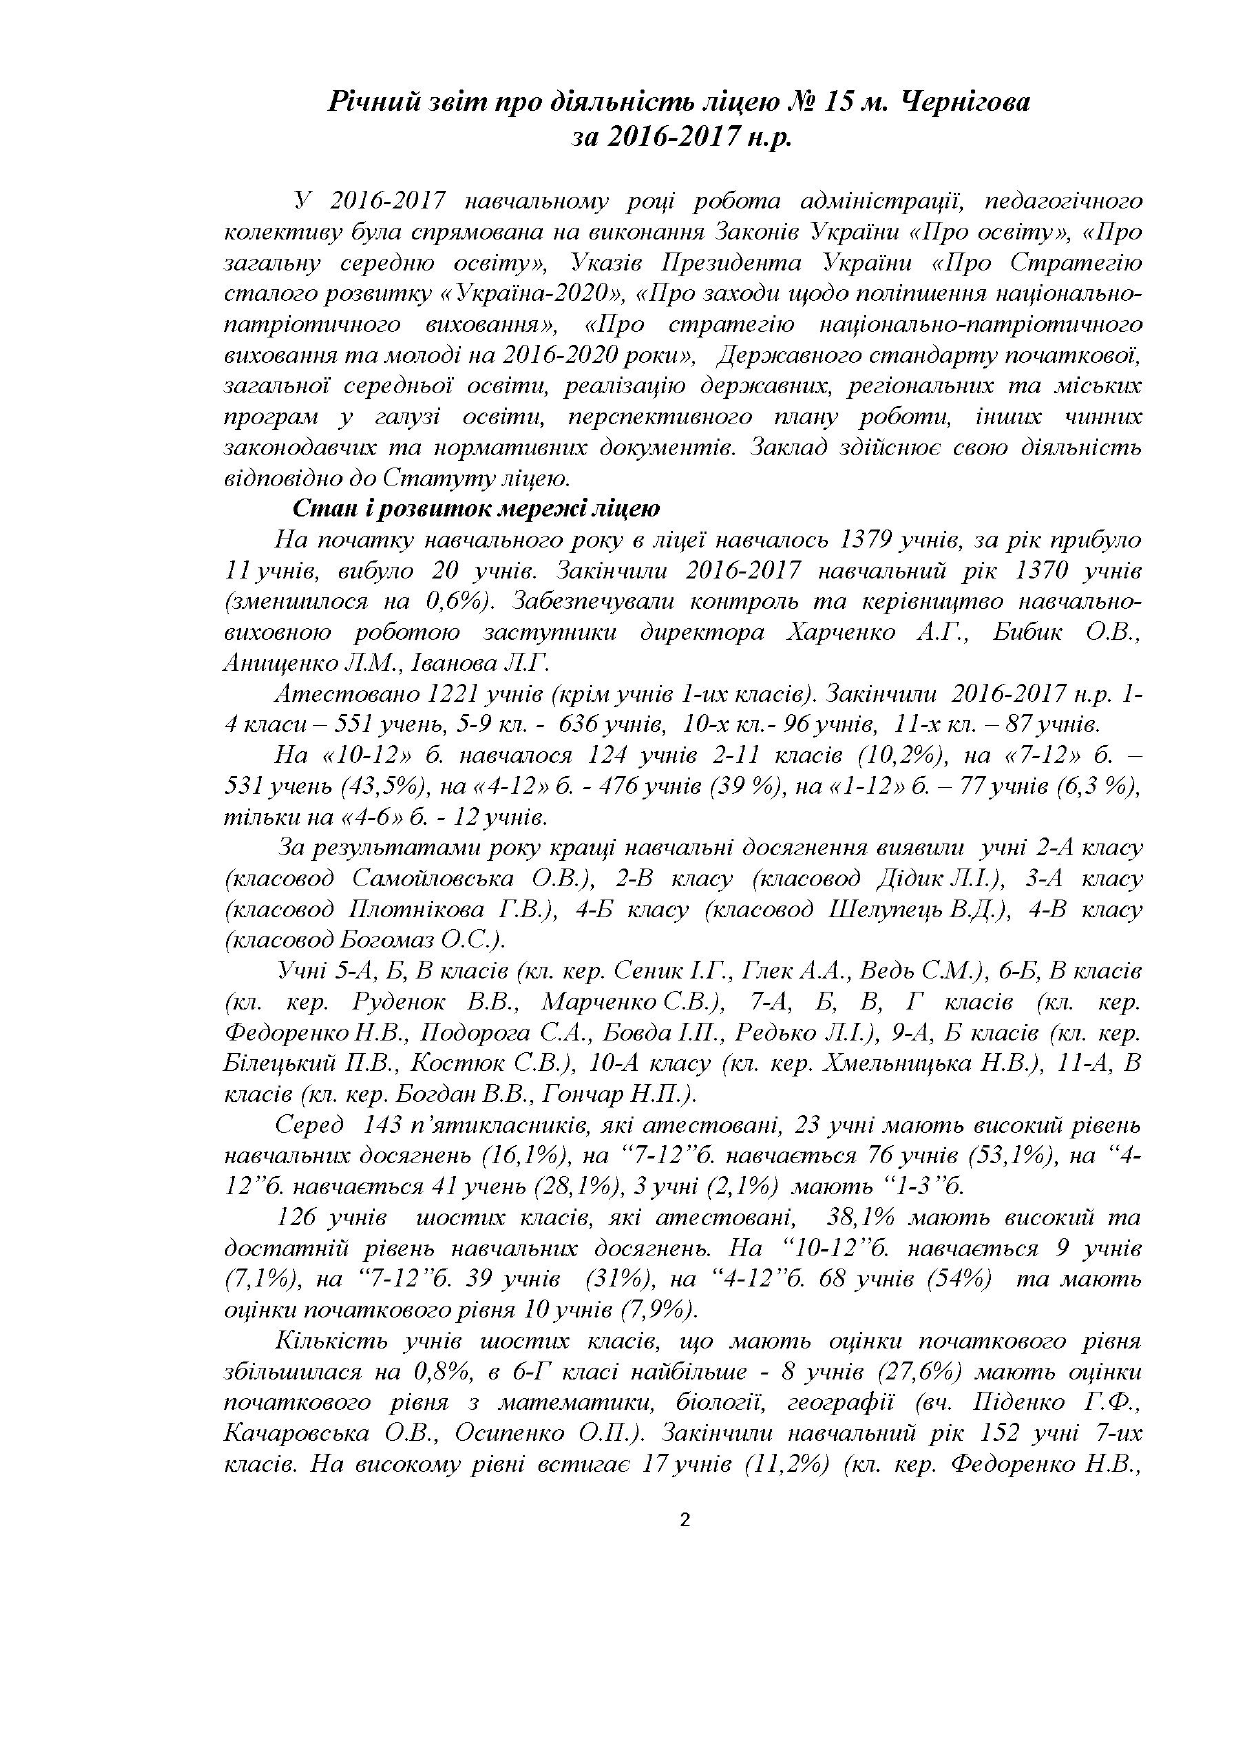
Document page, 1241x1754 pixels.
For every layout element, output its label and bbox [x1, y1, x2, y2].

picture [88, 14, 1226, 1625]
